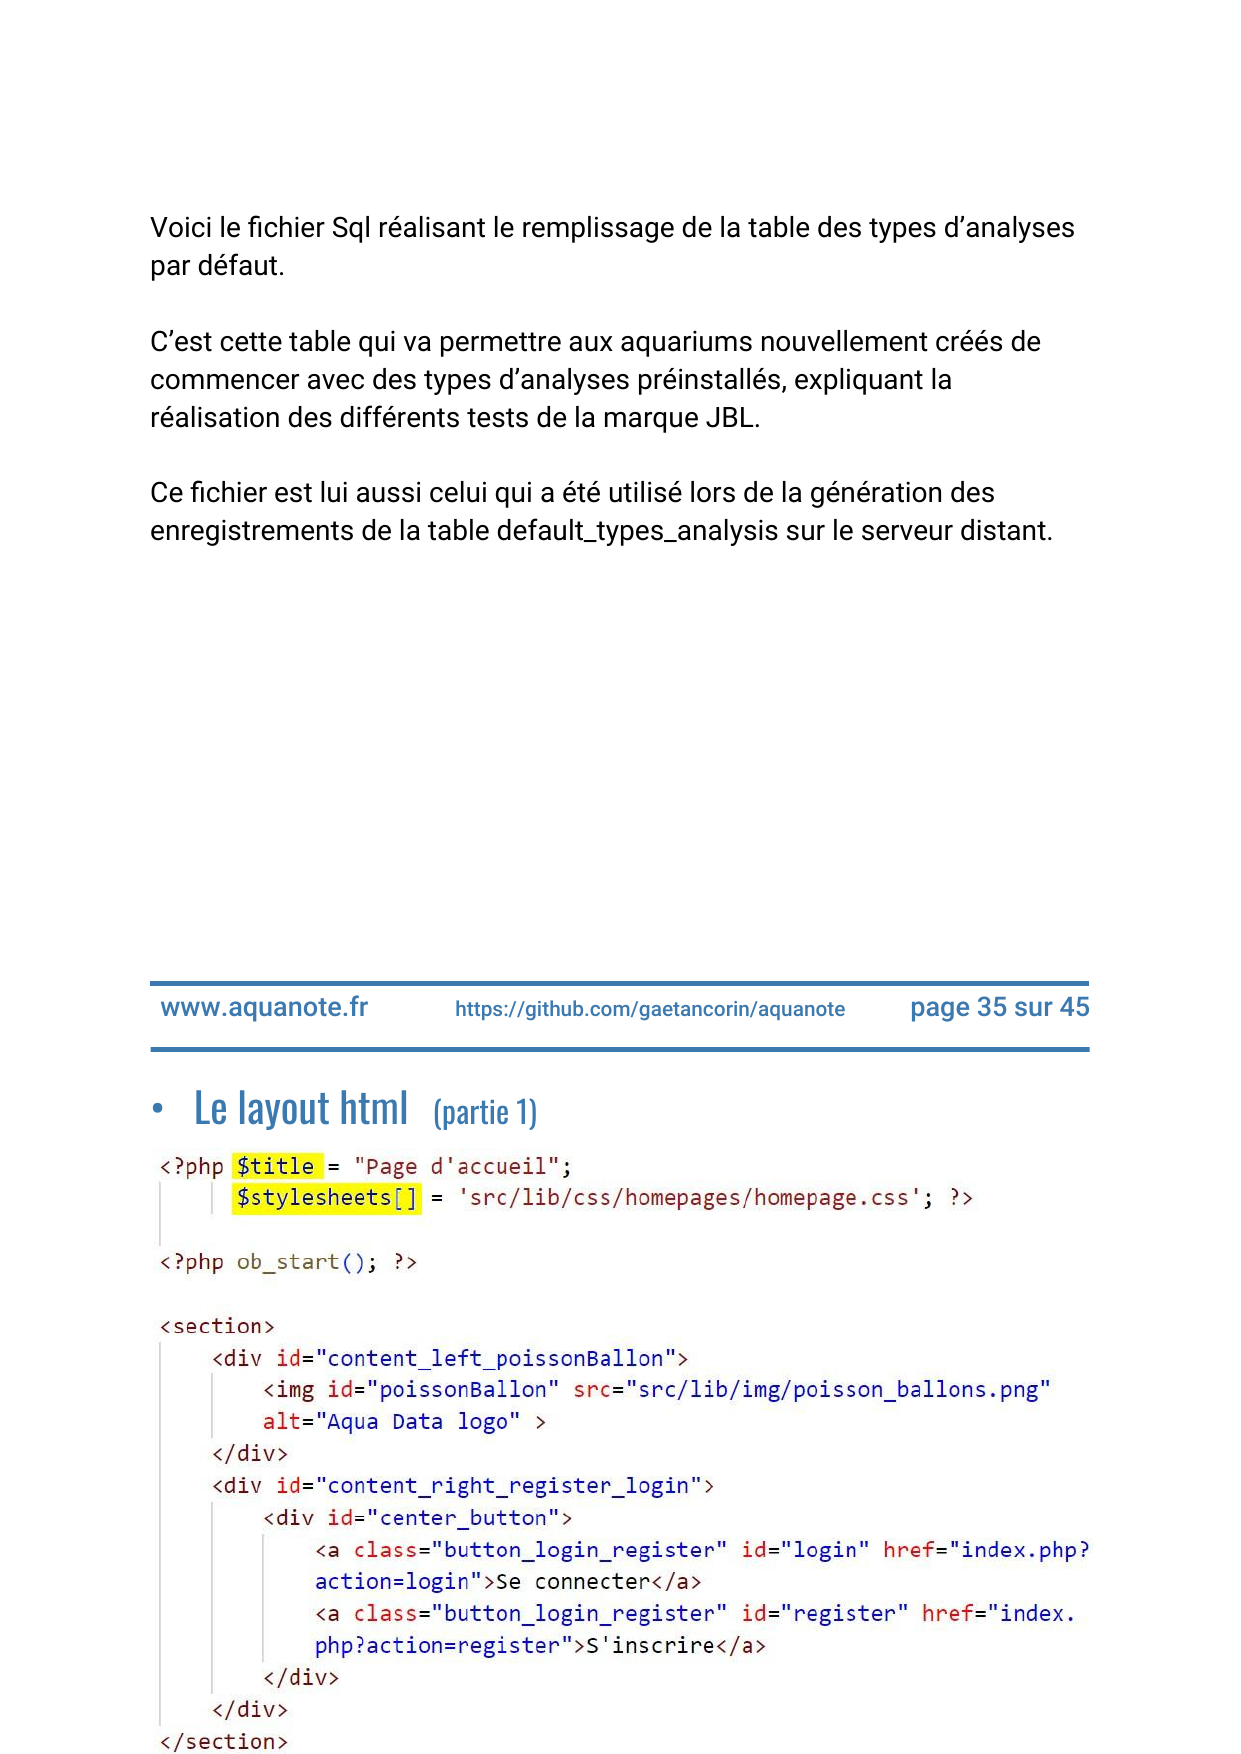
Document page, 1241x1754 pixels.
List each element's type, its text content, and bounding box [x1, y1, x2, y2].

picture [153, 1148, 1094, 1754]
text C’est cette table qui va permettre aux aquariums nouvellement créés de commencer avec des types d’analyses préinstallés, expliquant la réalisation des différents tests de la marque JBL. [150, 325, 1090, 434]
picture [150, 1047, 1090, 1052]
text www.aquanote.fr https://github.com/gaetancorin/aquanote page 35 sur 45 [150, 992, 1090, 1023]
picture [150, 981, 1089, 986]
text Ce fichier est lui aussi celui qui a été utilisé lors de la génération des enregistrements de la table default_types_analysis sur le serveur distant. [150, 477, 1090, 548]
text Voici le fichier Sql réalisant le remplissage de la table des types d’analyses par défaut. [150, 211, 1090, 282]
text • Le layout html (partie 1) [150, 1075, 1090, 1136]
